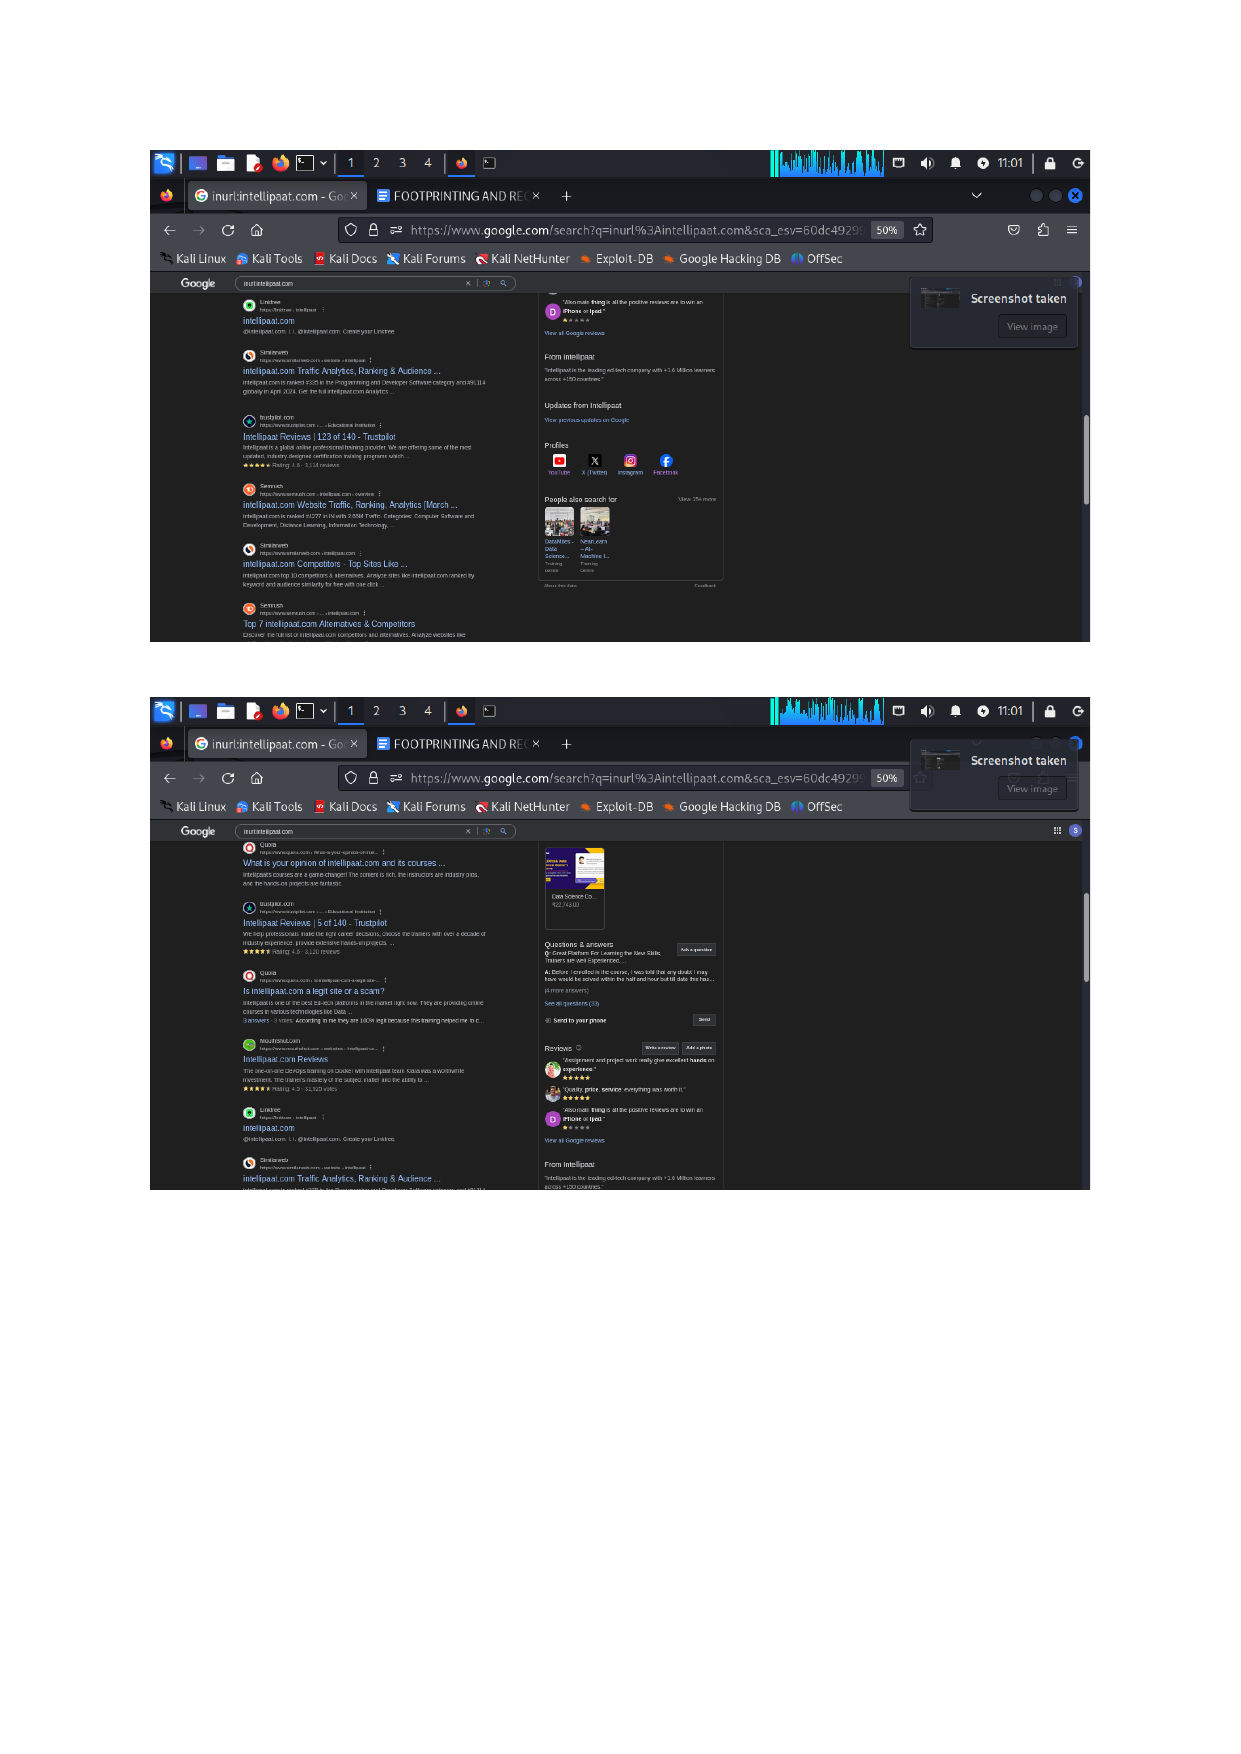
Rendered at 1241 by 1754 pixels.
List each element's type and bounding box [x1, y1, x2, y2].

picture [150, 697, 1091, 1190]
picture [150, 150, 1091, 642]
